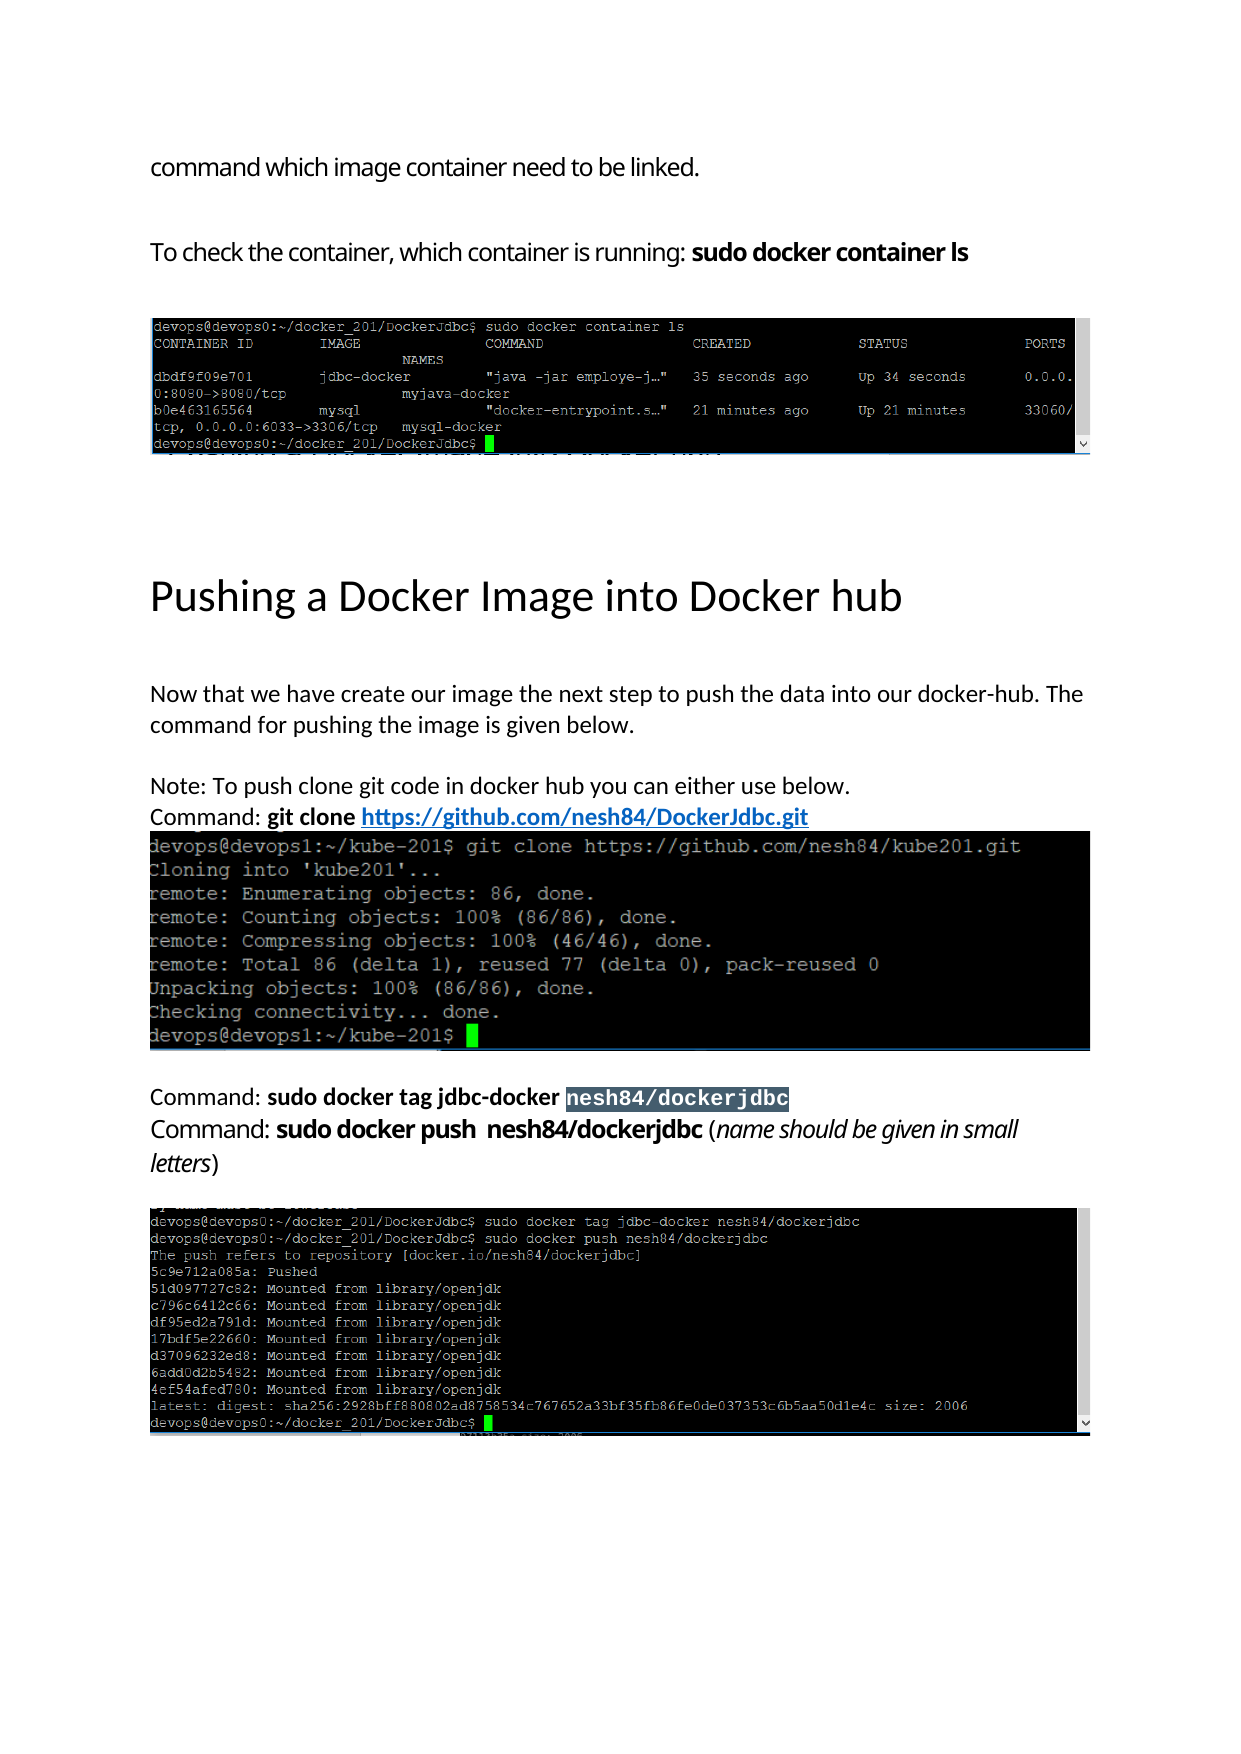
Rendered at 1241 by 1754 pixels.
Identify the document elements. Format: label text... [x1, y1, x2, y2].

text Command: sudo docker push nesh84/dockerjdbc (name should be given in small letters) [150, 1112, 1090, 1180]
picture [150, 831, 1091, 1051]
text Note: To push clone git code in docker hub you can either use below. [150, 770, 1090, 801]
picture [150, 1208, 1091, 1436]
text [150, 150, 1090, 184]
text Command: git clone https://github.com/nesh84/DockerJdbc.git [150, 801, 1090, 831]
text Command: sudo docker tag jdbc-docker nesh84/dockerjdbc [150, 1081, 1090, 1112]
picture [150, 318, 1091, 455]
text Now that we have create our image the next step to push the data into our docker-hub. The command for pushing the image is given below. [150, 678, 1090, 739]
text To check the container, which container is running: sudo docker container ls [150, 234, 1090, 268]
text Pushing a Docker Image into Docker hub [150, 567, 1090, 623]
